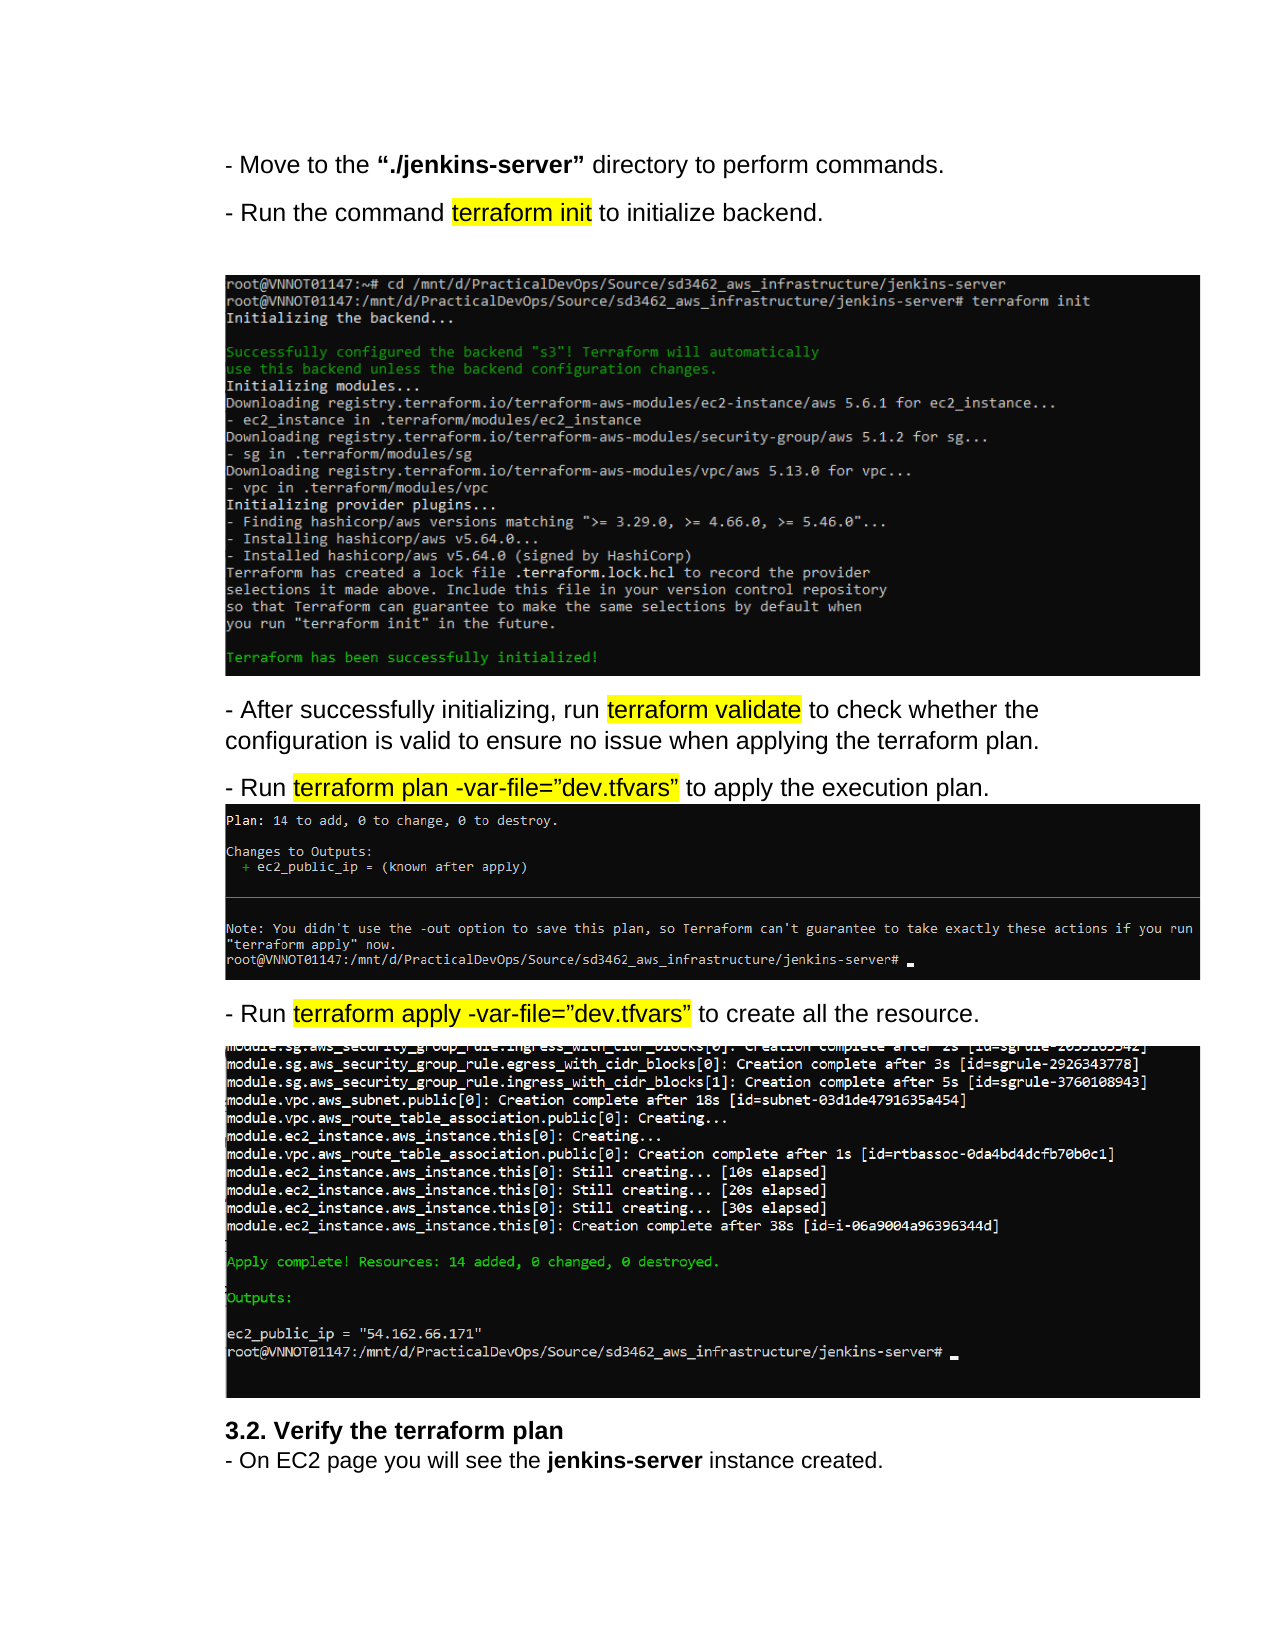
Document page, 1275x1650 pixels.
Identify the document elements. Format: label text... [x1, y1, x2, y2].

text - Run terraform apply -var-file=”dev.tfvars” to create all the resource. [691, 999, 1125, 1027]
subtitle 3.2. Verify the terraform plan [150, 1416, 1125, 1445]
picture [225, 1046, 1200, 1398]
picture [225, 275, 1200, 676]
text - Run terraform plan -var-file=”dev.tfvars” to apply the execution plan. [225, 773, 1125, 804]
text - After successfully initializing, run terraform validate to check whether the configuration is valid to ensure no issue when applying the terraform plan. [225, 694, 1125, 754]
picture [225, 804, 1200, 980]
text - Move to the “./jenkins-server” directory to perform commands. [150, 150, 1125, 179]
text - Run the command terraform init to initialize backend. [592, 198, 1125, 226]
text - Run the command terraform init to initialize backend. [150, 198, 452, 226]
text - On EC2 page you will see the jenkins-server instance created. [150, 1447, 1125, 1473]
